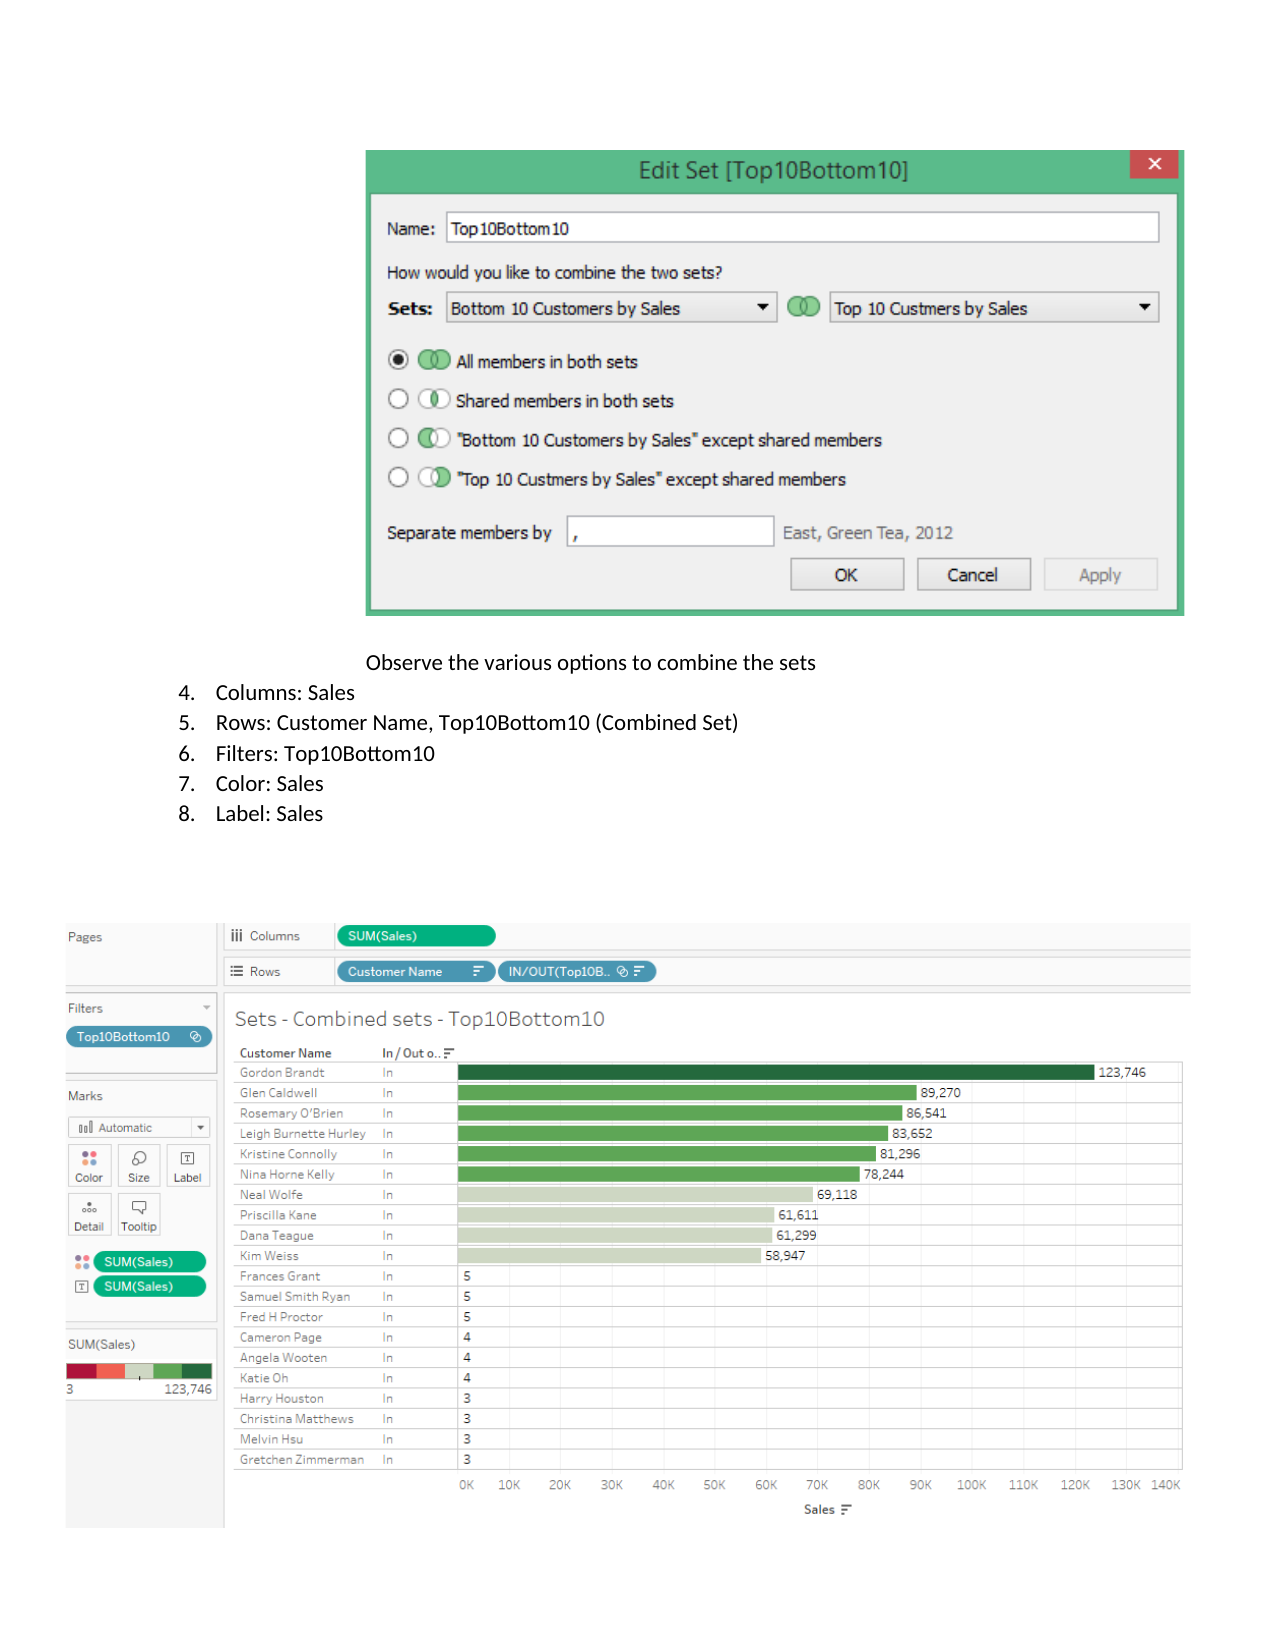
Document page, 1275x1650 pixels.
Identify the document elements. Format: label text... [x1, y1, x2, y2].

list Observe the various options to combine the sets [366, 648, 1191, 676]
list Label: Sales [178, 799, 1191, 827]
picture [365, 150, 1185, 616]
list Rows: Customer Name, Top10Bottom10 (Combined Set) [178, 708, 1191, 736]
picture [65, 923, 1191, 1528]
list Color: Sales [178, 769, 1191, 797]
list Columns: Sales [178, 678, 1191, 706]
list Filters: Top10Bottom10 [178, 739, 1191, 767]
